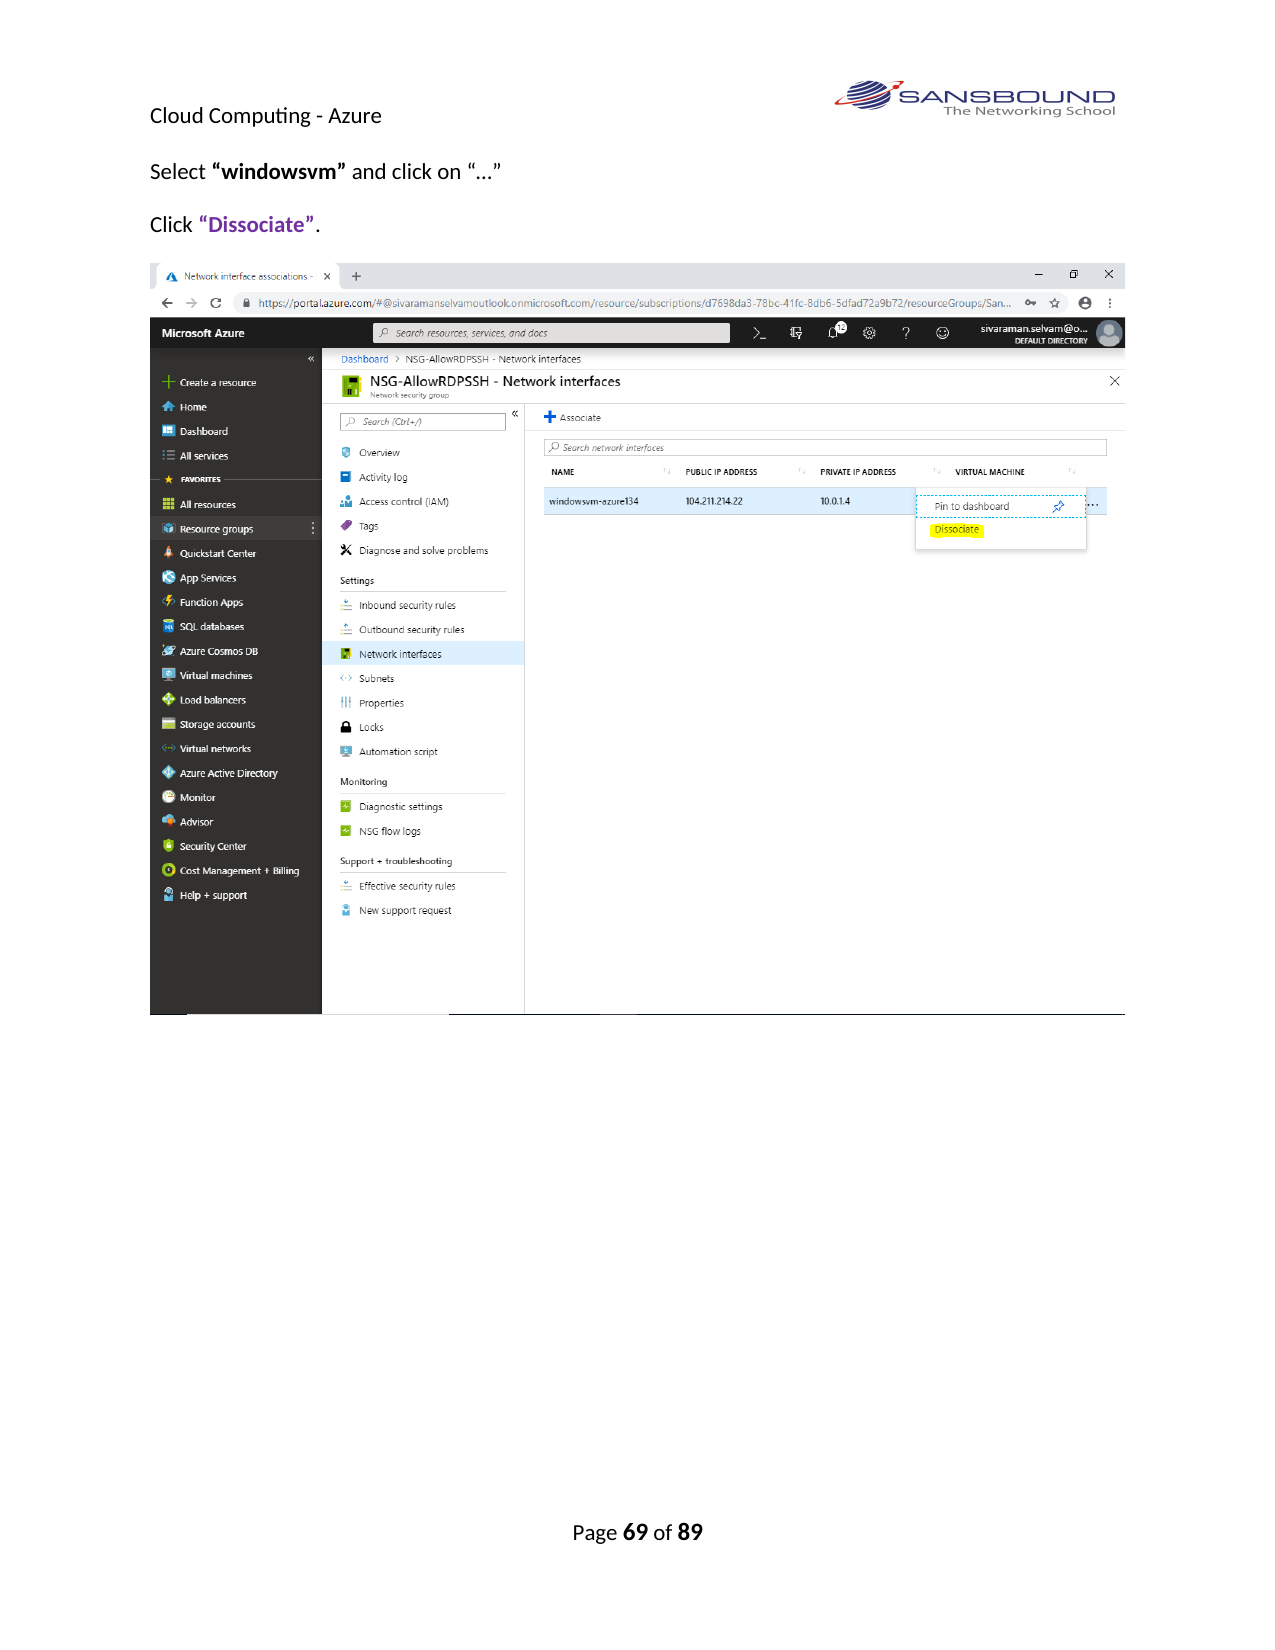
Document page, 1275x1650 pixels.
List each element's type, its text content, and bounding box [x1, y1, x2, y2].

text Select “windowsvm” and click on “…” [150, 157, 1125, 185]
picture [823, 75, 1125, 124]
picture [150, 263, 1125, 1015]
text Click “Dissociate”. [150, 210, 1125, 238]
